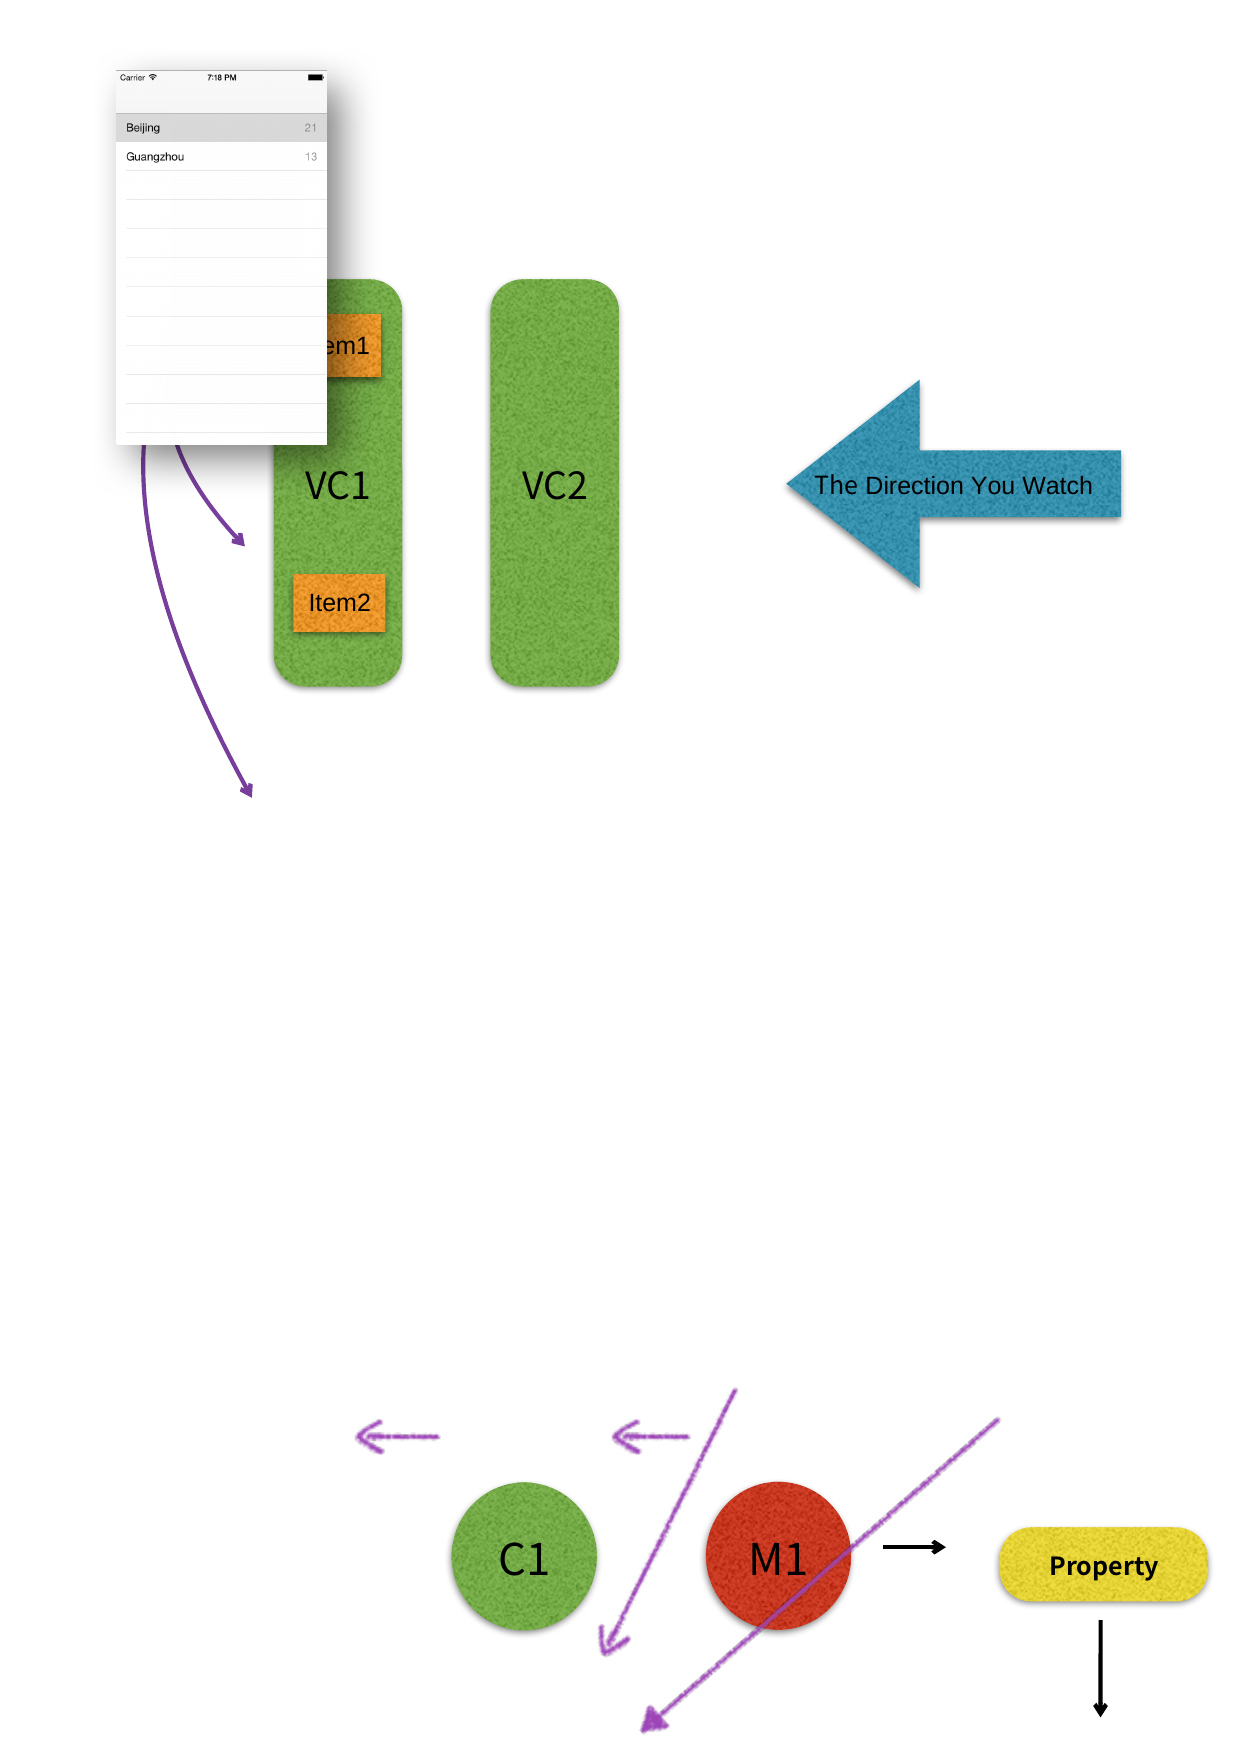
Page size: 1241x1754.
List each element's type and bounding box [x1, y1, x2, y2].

picture [116, 70, 403, 687]
picture [352, 1419, 441, 1454]
picture [629, 1406, 1009, 1744]
picture [490, 279, 620, 687]
picture [786, 379, 1122, 589]
picture [451, 1482, 597, 1631]
picture [587, 1380, 751, 1665]
picture [999, 1527, 1209, 1602]
